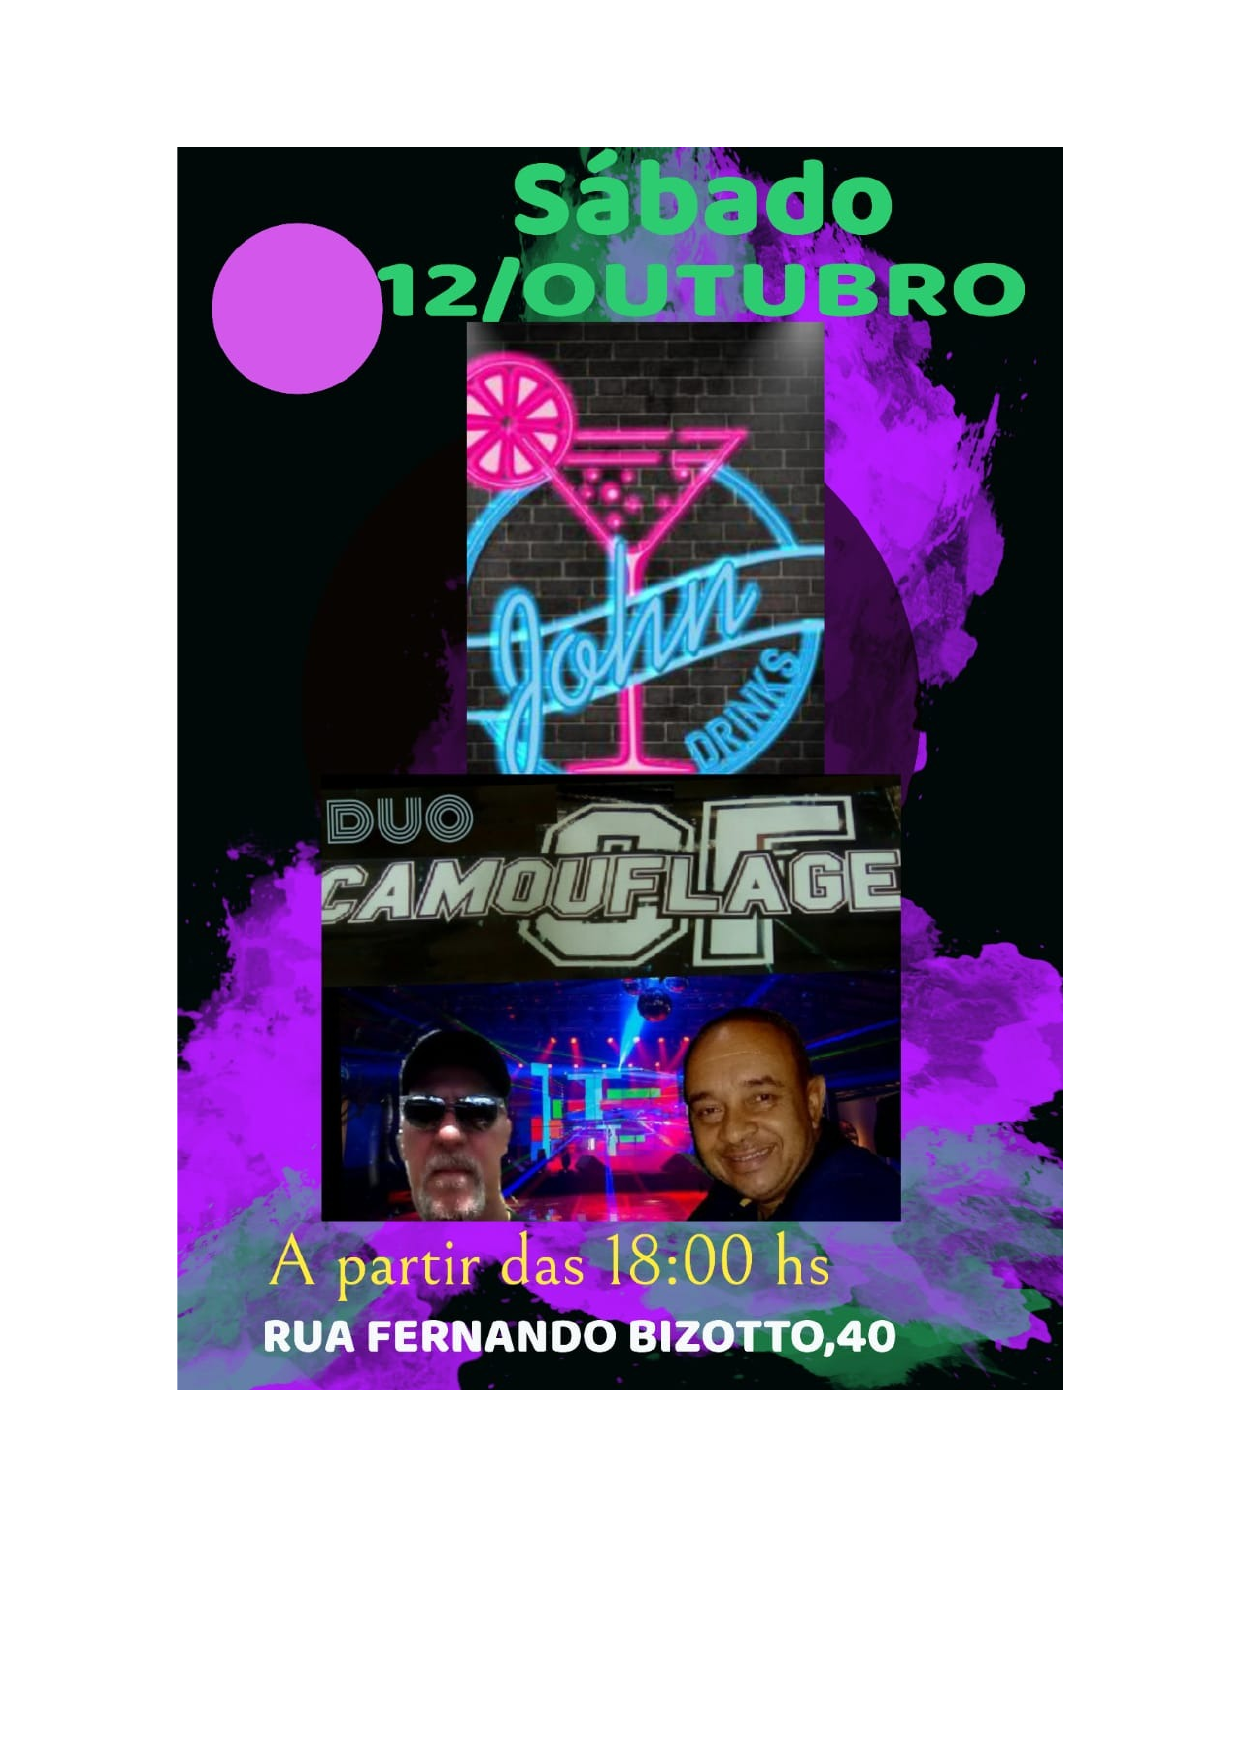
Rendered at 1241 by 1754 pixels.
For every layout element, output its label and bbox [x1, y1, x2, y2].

picture [177, 147, 1063, 1390]
